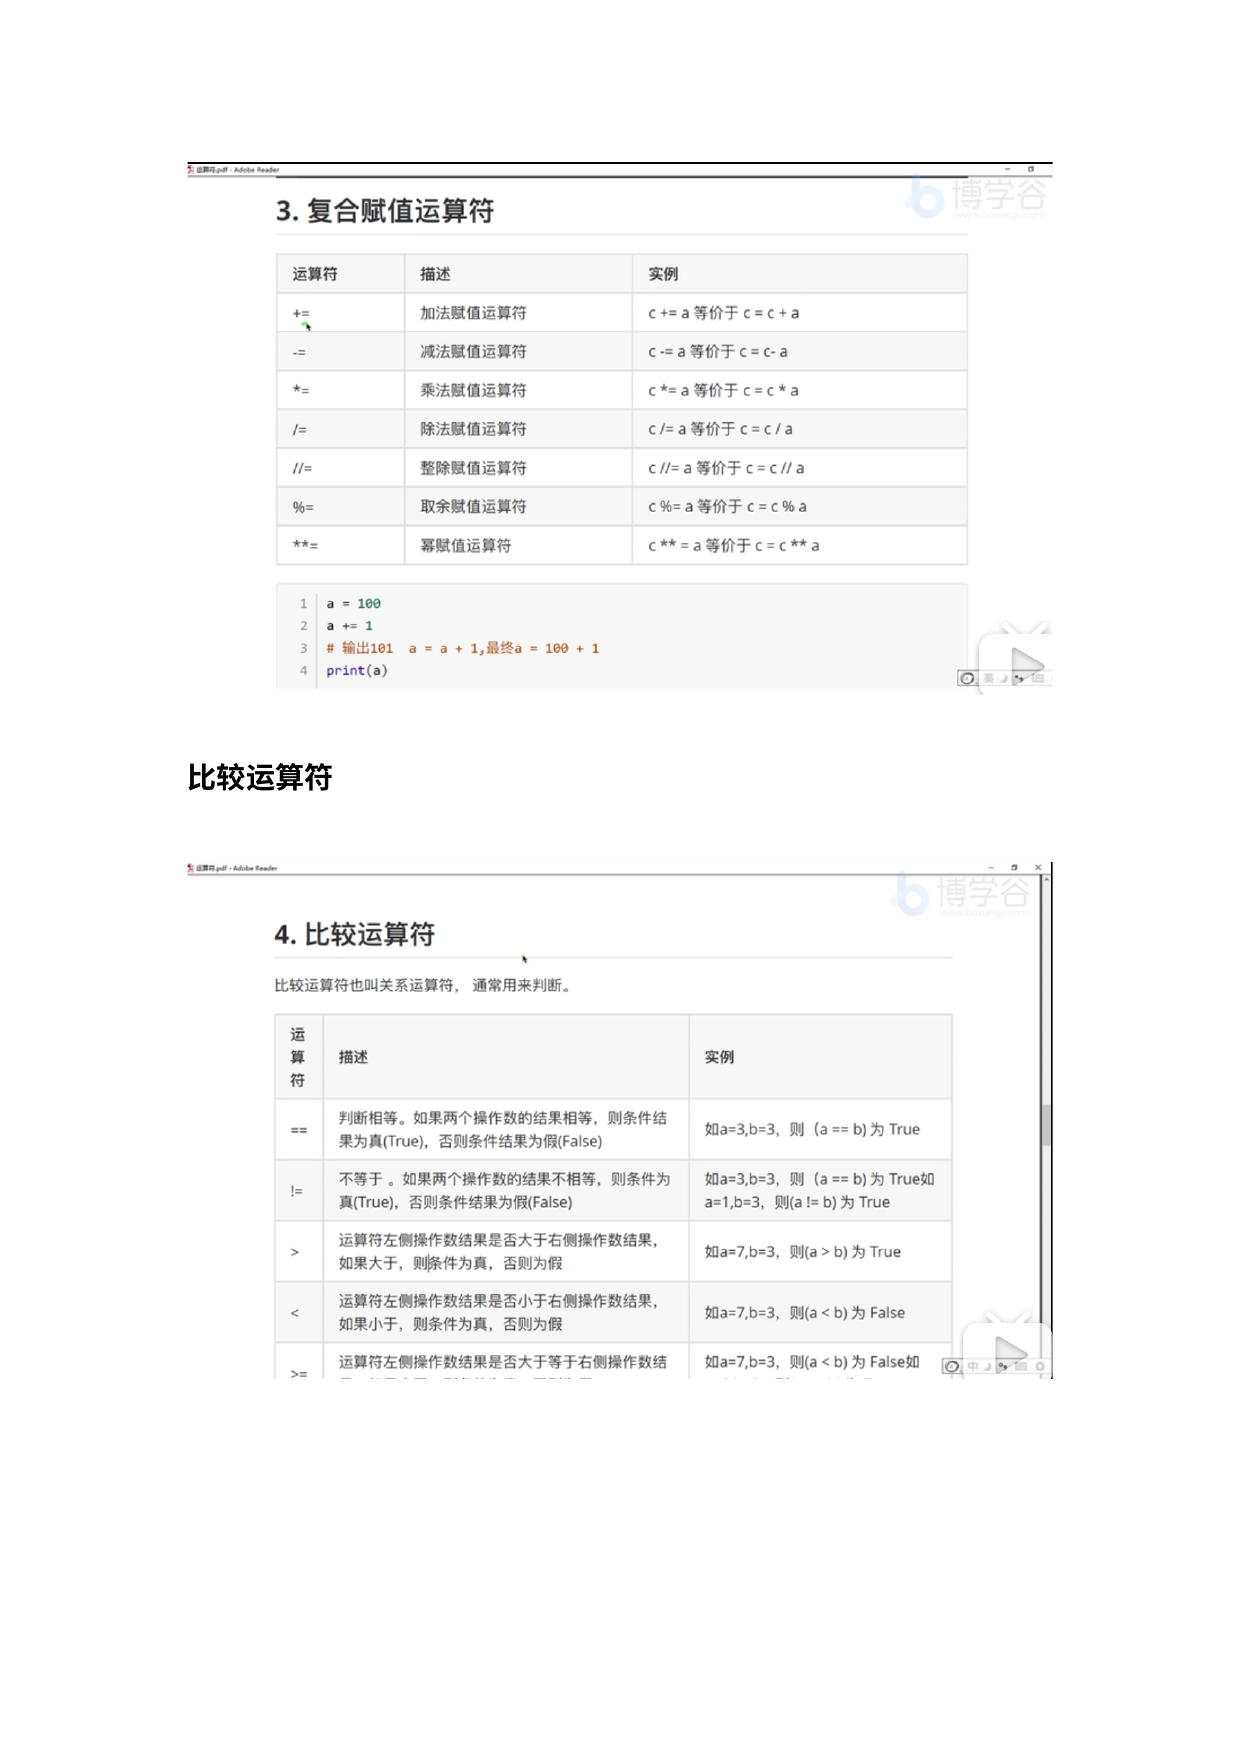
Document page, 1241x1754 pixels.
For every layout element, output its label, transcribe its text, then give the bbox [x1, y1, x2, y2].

picture [187, 162, 1053, 695]
subtitle 比较运算符 [187, 744, 1053, 809]
picture [187, 862, 1053, 1379]
